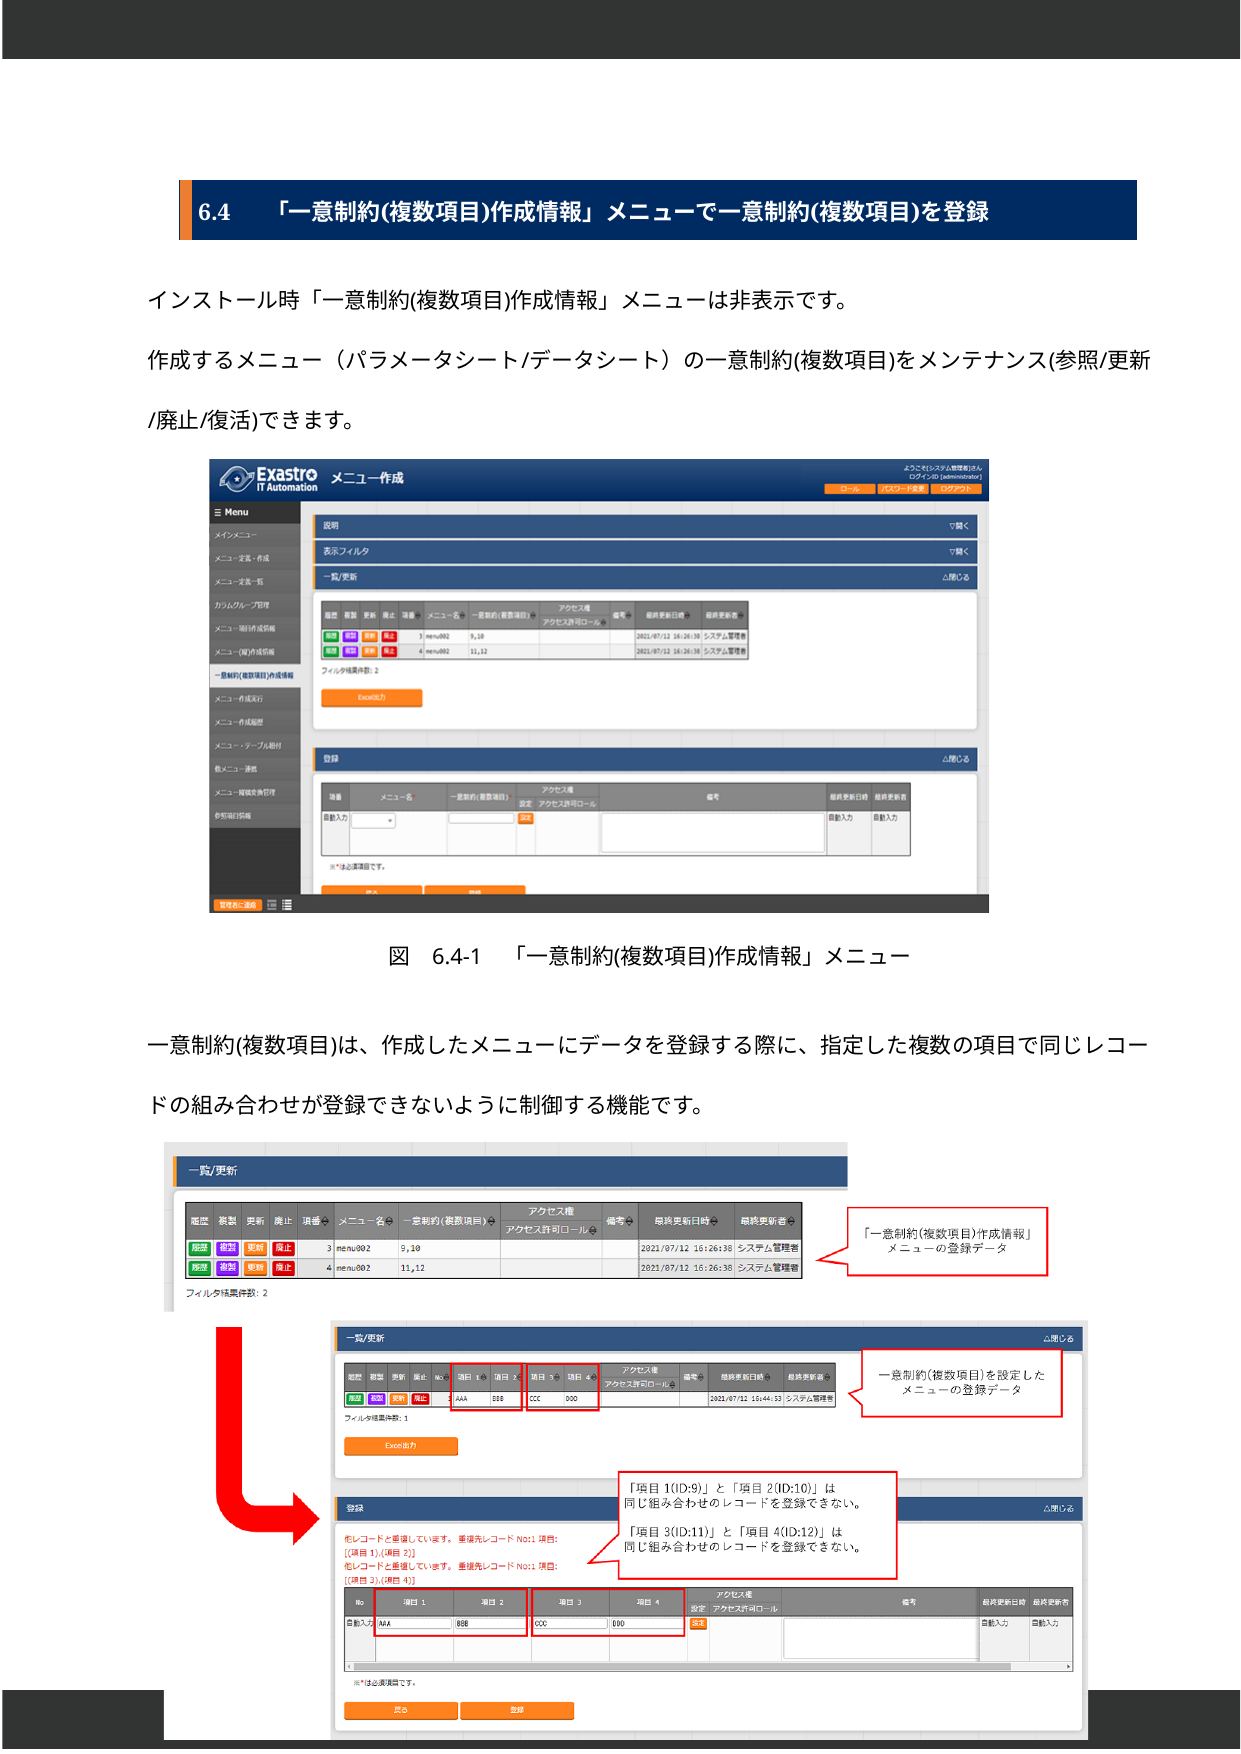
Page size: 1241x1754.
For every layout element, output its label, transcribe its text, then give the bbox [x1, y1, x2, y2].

text 図 6.4-1 「一意制約(複数項目)作成情報」メニュー [148, 925, 1152, 985]
text 一意制約(複数項目)は、作成したメニューにデータを登録する際に、指定した複数の項目で同じレコードの組み合わせが登録できないように制御する機能です。 [148, 1014, 1152, 1134]
text 作成するメニュー（パラメータシート/データシート）の一意制約(複数項目)をメンテナンス(参照/更新/廃止/復活)できます。 [148, 329, 1152, 448]
text インストール時「一意制約(複数項目)作成情報」メニューは非表示です。 [148, 270, 1152, 329]
picture [2, 1142, 1241, 1749]
subtitle 「一意制約(複数項目)作成情報」メニューで一意制約(複数項目)を登録 [192, 180, 1137, 240]
picture [2, 0, 1241, 59]
picture [209, 459, 990, 913]
